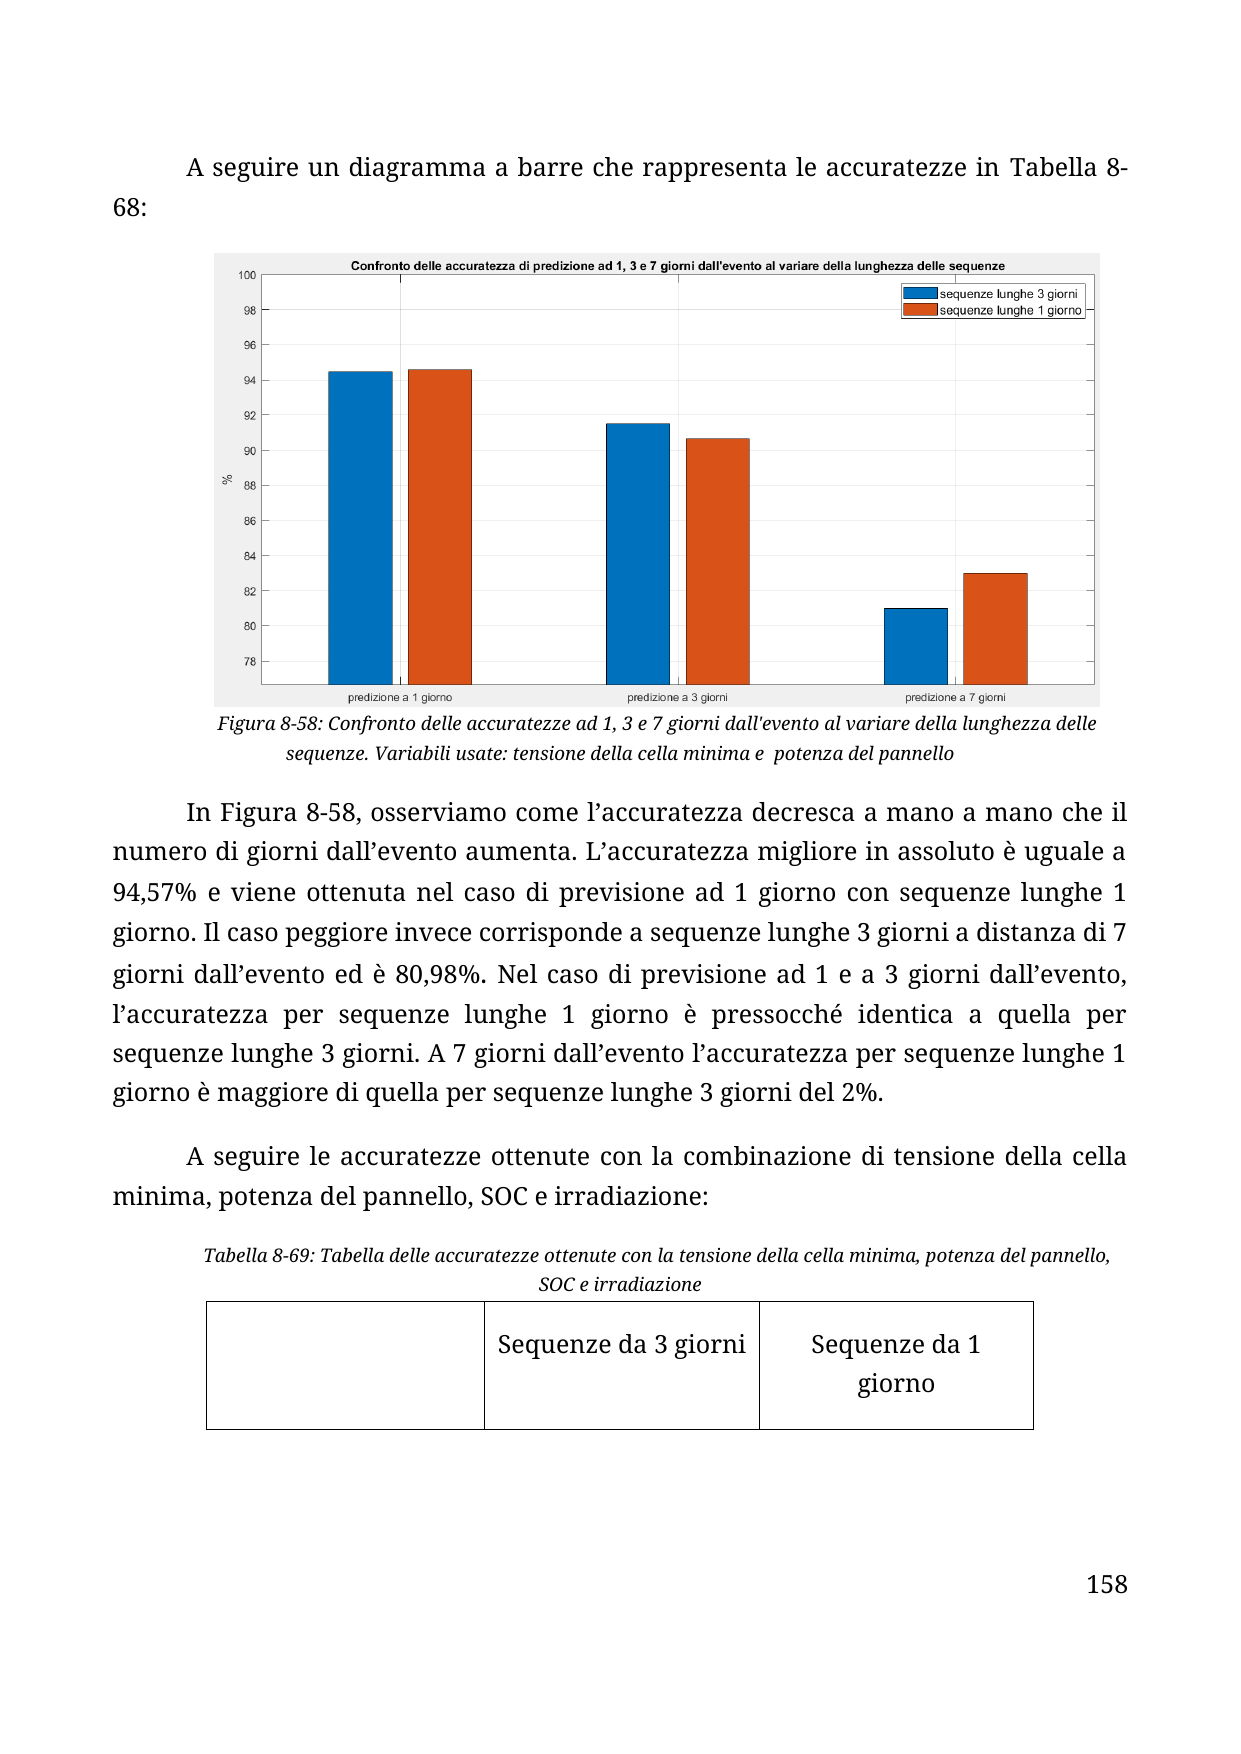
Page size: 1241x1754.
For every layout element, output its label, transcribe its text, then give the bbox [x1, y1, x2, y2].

picture [214, 253, 1100, 707]
table_header Sequenze da 3 giorni [485, 1302, 759, 1429]
table_header [207, 1302, 484, 1429]
table_header Sequenze da 1 giorno [760, 1302, 1033, 1429]
text A seguire le accuratezze ottenute con la combinazione di tensione della cella minima, potenza del pannello, SOC e irradiazione: [112, 1139, 1128, 1212]
